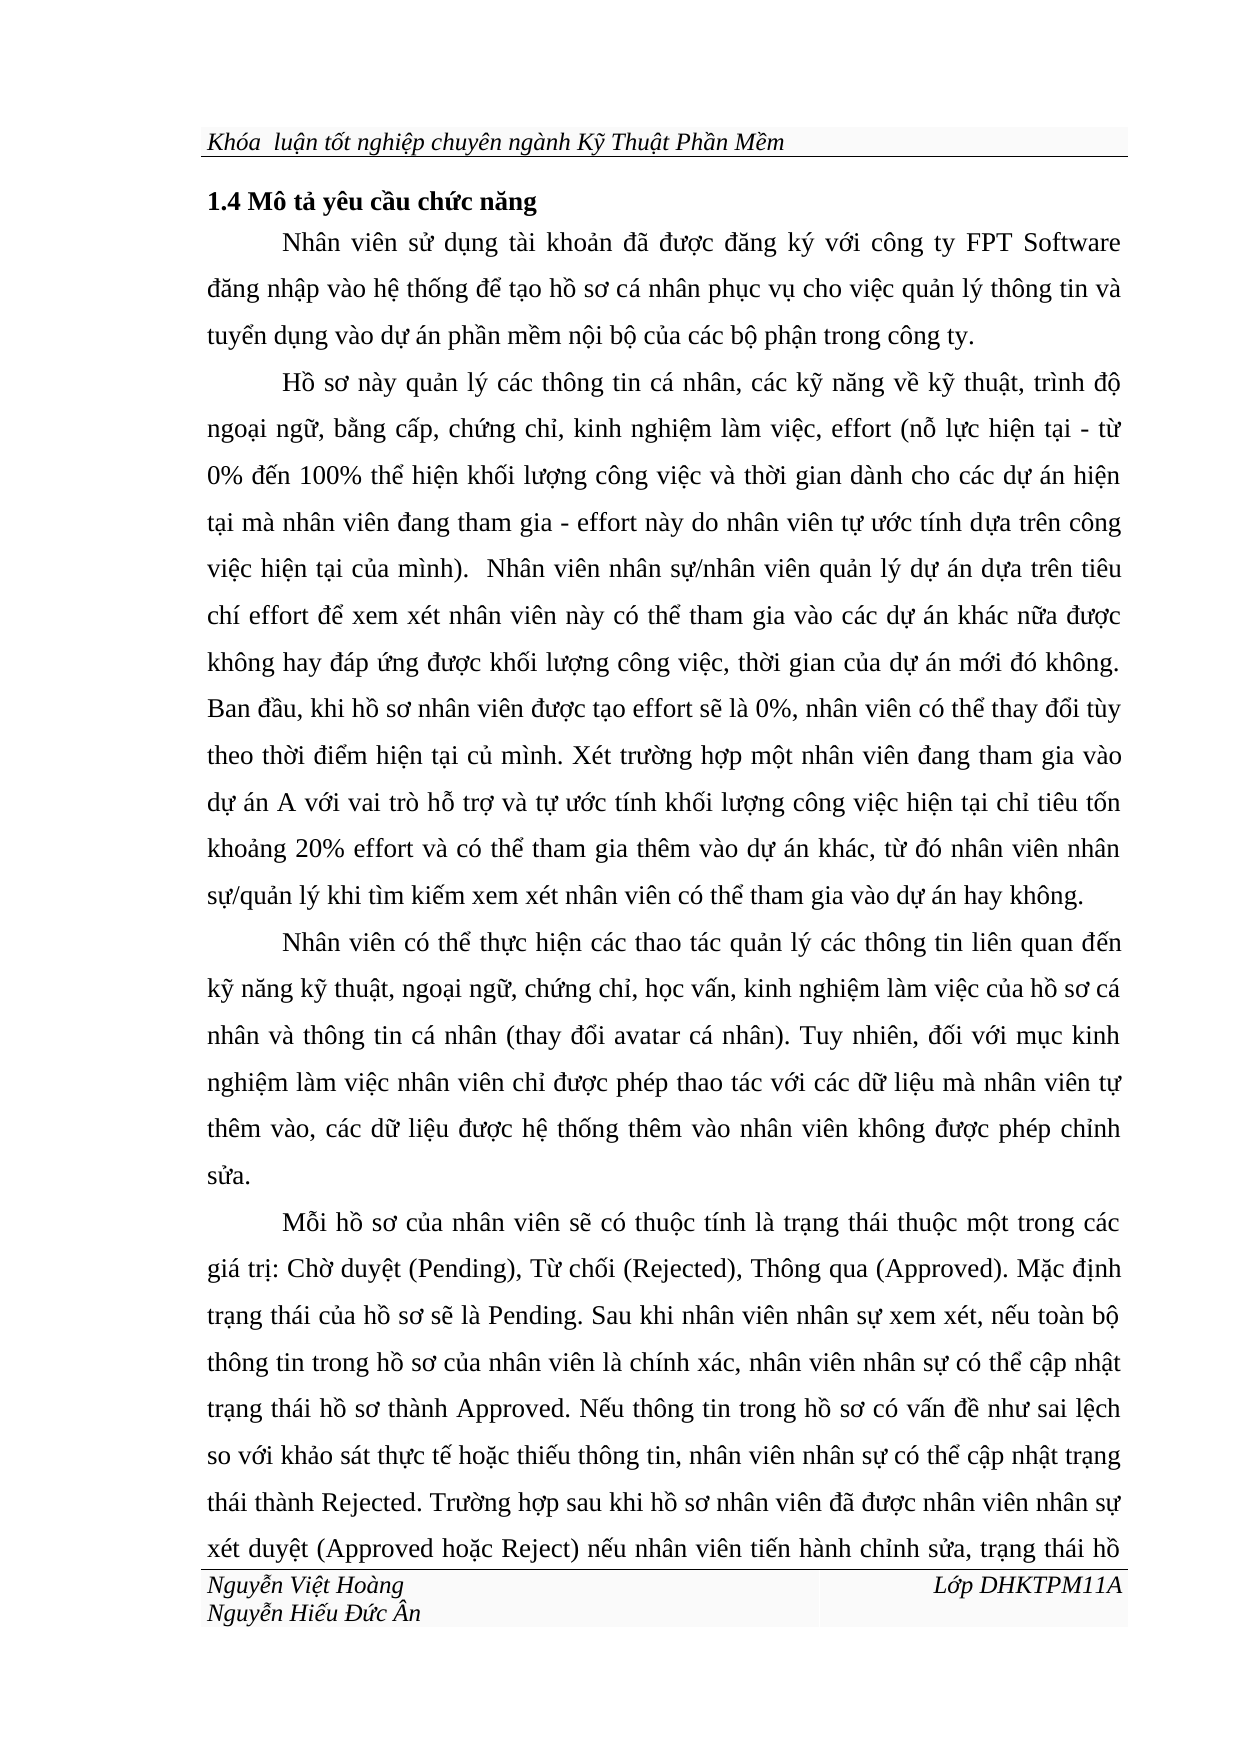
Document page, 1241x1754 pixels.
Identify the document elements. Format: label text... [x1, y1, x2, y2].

text Hồ sơ này quản lý các thông tin cá nhâncác kỹ năng về kỹ thuậttrình độ ngoại ngữbằng cấpchứng chỉkinh nghiệm làm việceffort (nỗ lực hiện tại - từ 0% đến 100% thể hiện khối lượng công việc và thời gian dành cho các dự án hiện tại mà nhân viên đang tham gia - effort này do nhân viên tự ước tính) hân viên nhân sự/nhân viên quản lý dự ánxem xét nhân viên này có thể tham gia vào các dự án khác nữa được không đáp ứng được khối lượng công việc, thời gian của dự án mới đó không. effort sẽ là 0%. ột nhân viên đang tham gia vào dự án A với vai trò và tự ước tính khối lượng công việc hiện tại chỉ tiêu tốn khoảng 20% effort và có thể tham gia thêm vào dự án khác, từ đó nhân viên nhân sự/quản lý khi tìm kiếm xem xét nhân viên có thể tham gia vào dự án hay không. [207, 366, 1122, 910]
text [207, 1206, 1122, 1563]
text Nhân viên có thể thực hiện các thao tác quản lý các thông tin kỹ năng kỹ thuật, ngoại ngữ, chứng chỉ, học vấn, kinh nghiệm làm việc của hồ sơ cá nhân và thông tin cá nhânthay đổi avatar cá nhân. Tuy nhiên, đối với mục kinh nghiệm làm việc nhân viên chỉ được phép thao tác với các dữ liệu mà nhân viên tự thêm vào, các dữ liệu được hệ thống thêm vào nhân viên không được phép chỉnh sửa. [207, 926, 1122, 1190]
subtitle Mô tả yêu cầu chức năng [207, 185, 1122, 216]
text Nhân viên sử dụng tài khoản đã được đăng ký với công ty đăng nhập vào hệ thống để tạo hồ sơ phục vụ cho việc quản lý thông tin và tuyển dụng vào dự án nội bộ của các bộ phận trong công ty. [207, 226, 1122, 350]
